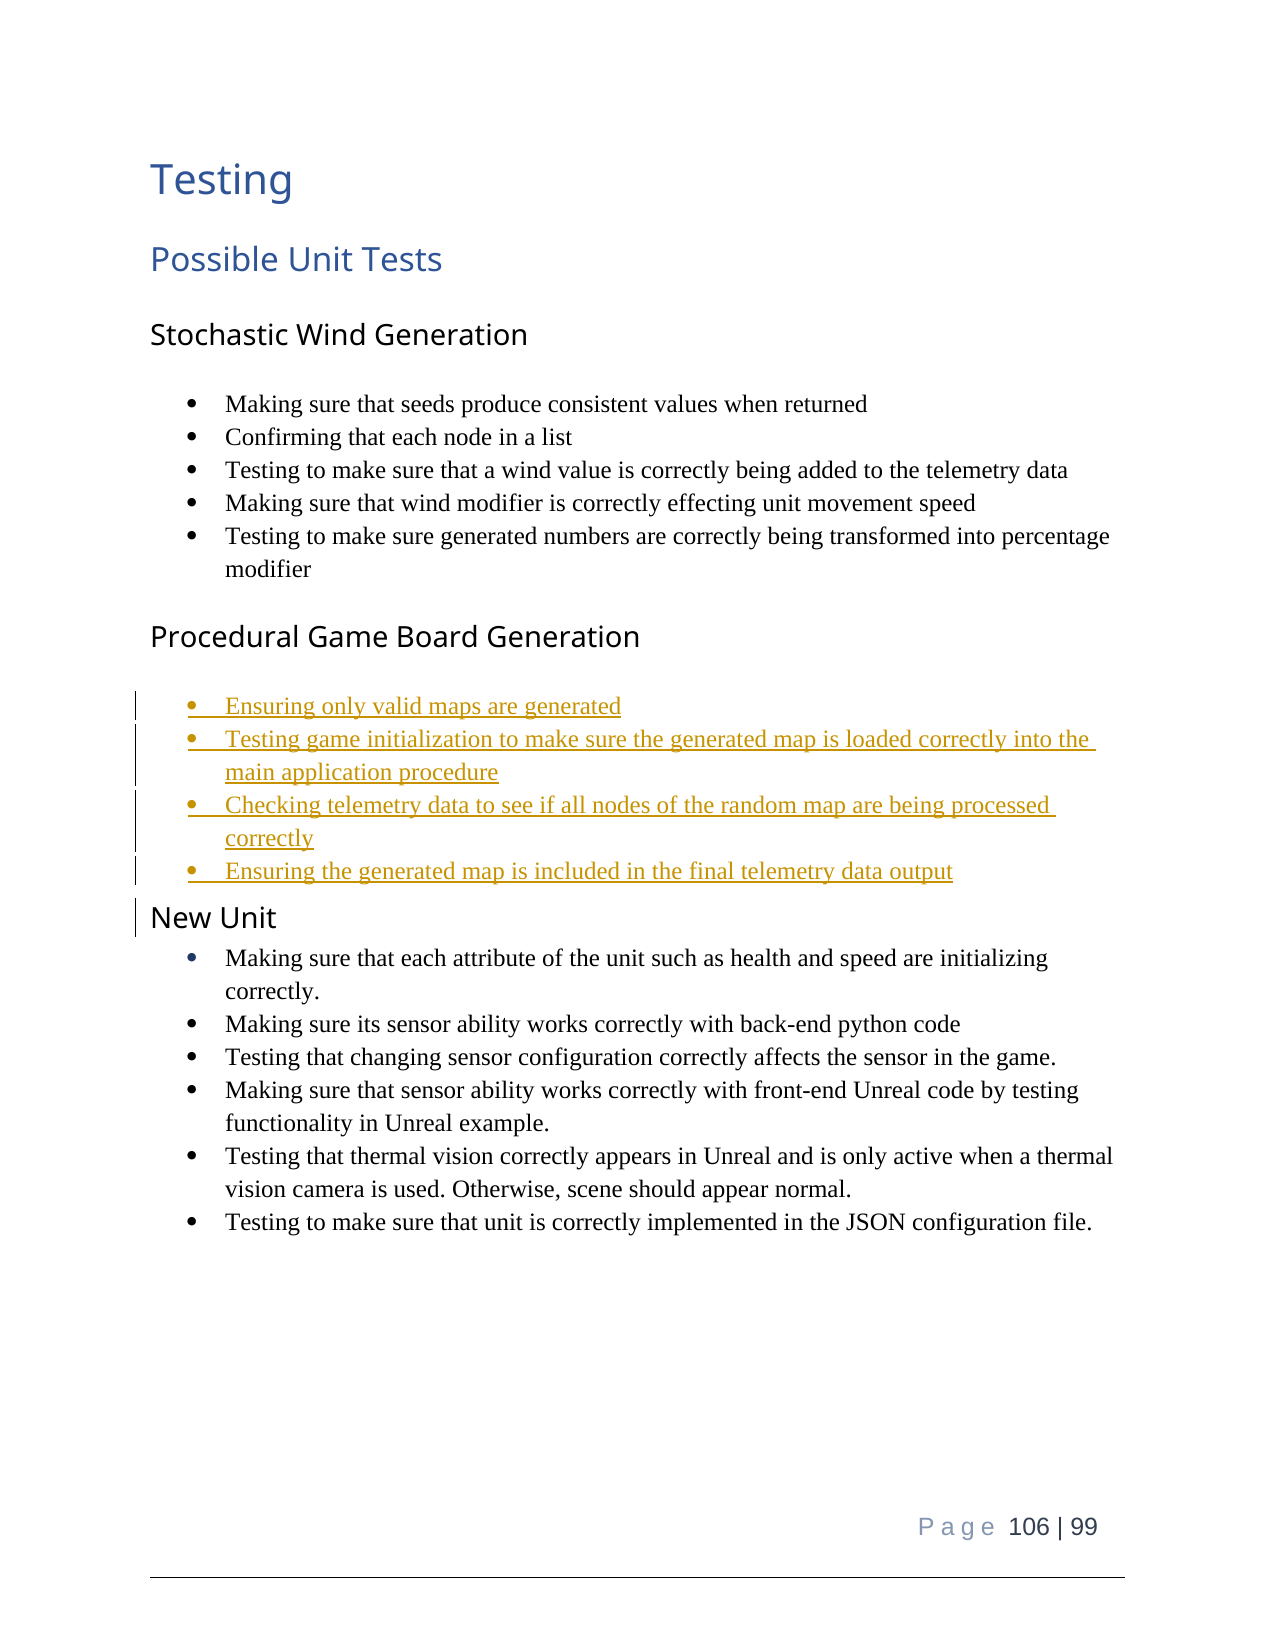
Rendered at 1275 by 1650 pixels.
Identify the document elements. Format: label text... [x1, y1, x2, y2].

list Making sure that seeds produce consistent values when returned [187, 389, 1125, 418]
text New Unit [150, 898, 1125, 937]
text Stochastic Wind Generation [150, 314, 1125, 354]
list Making sure that wind modifier is correctly effecting unit movement speed [187, 488, 1125, 517]
text Procedural Game Board Generation [150, 616, 1125, 656]
list Testing to make sure that a wind value is correctly being added to the telemetry data [187, 455, 1125, 484]
list Testing to make sure generated numbers are correctly being transformed into percentage modifier [187, 521, 1125, 583]
list Testing that changing sensor configuration correctly affects the sensor in the game. [187, 1042, 1125, 1071]
list Confirming that each node in a list [187, 422, 1125, 451]
subtitle Possible Unit Tests [150, 236, 1125, 282]
list Testing to make sure that unit is correctly implemented in the JSON configuration file. [187, 1207, 1125, 1236]
list Testing that thermal vision correctly appears in Unreal and is only active when a thermal vision camera is used. Otherwise, scene should appear normal. [187, 1141, 1125, 1203]
subtitle Testing [150, 150, 1125, 207]
list Making sure that sensor ability works correctly with front-end Unreal code by testing functionality in Unreal example. [187, 1075, 1125, 1137]
list Making sure that each attribute of the unit such as health and speed are initializing correctly. [187, 943, 1125, 1005]
list Making sure its sensor ability works correctly with back-end python code [187, 1009, 1125, 1038]
